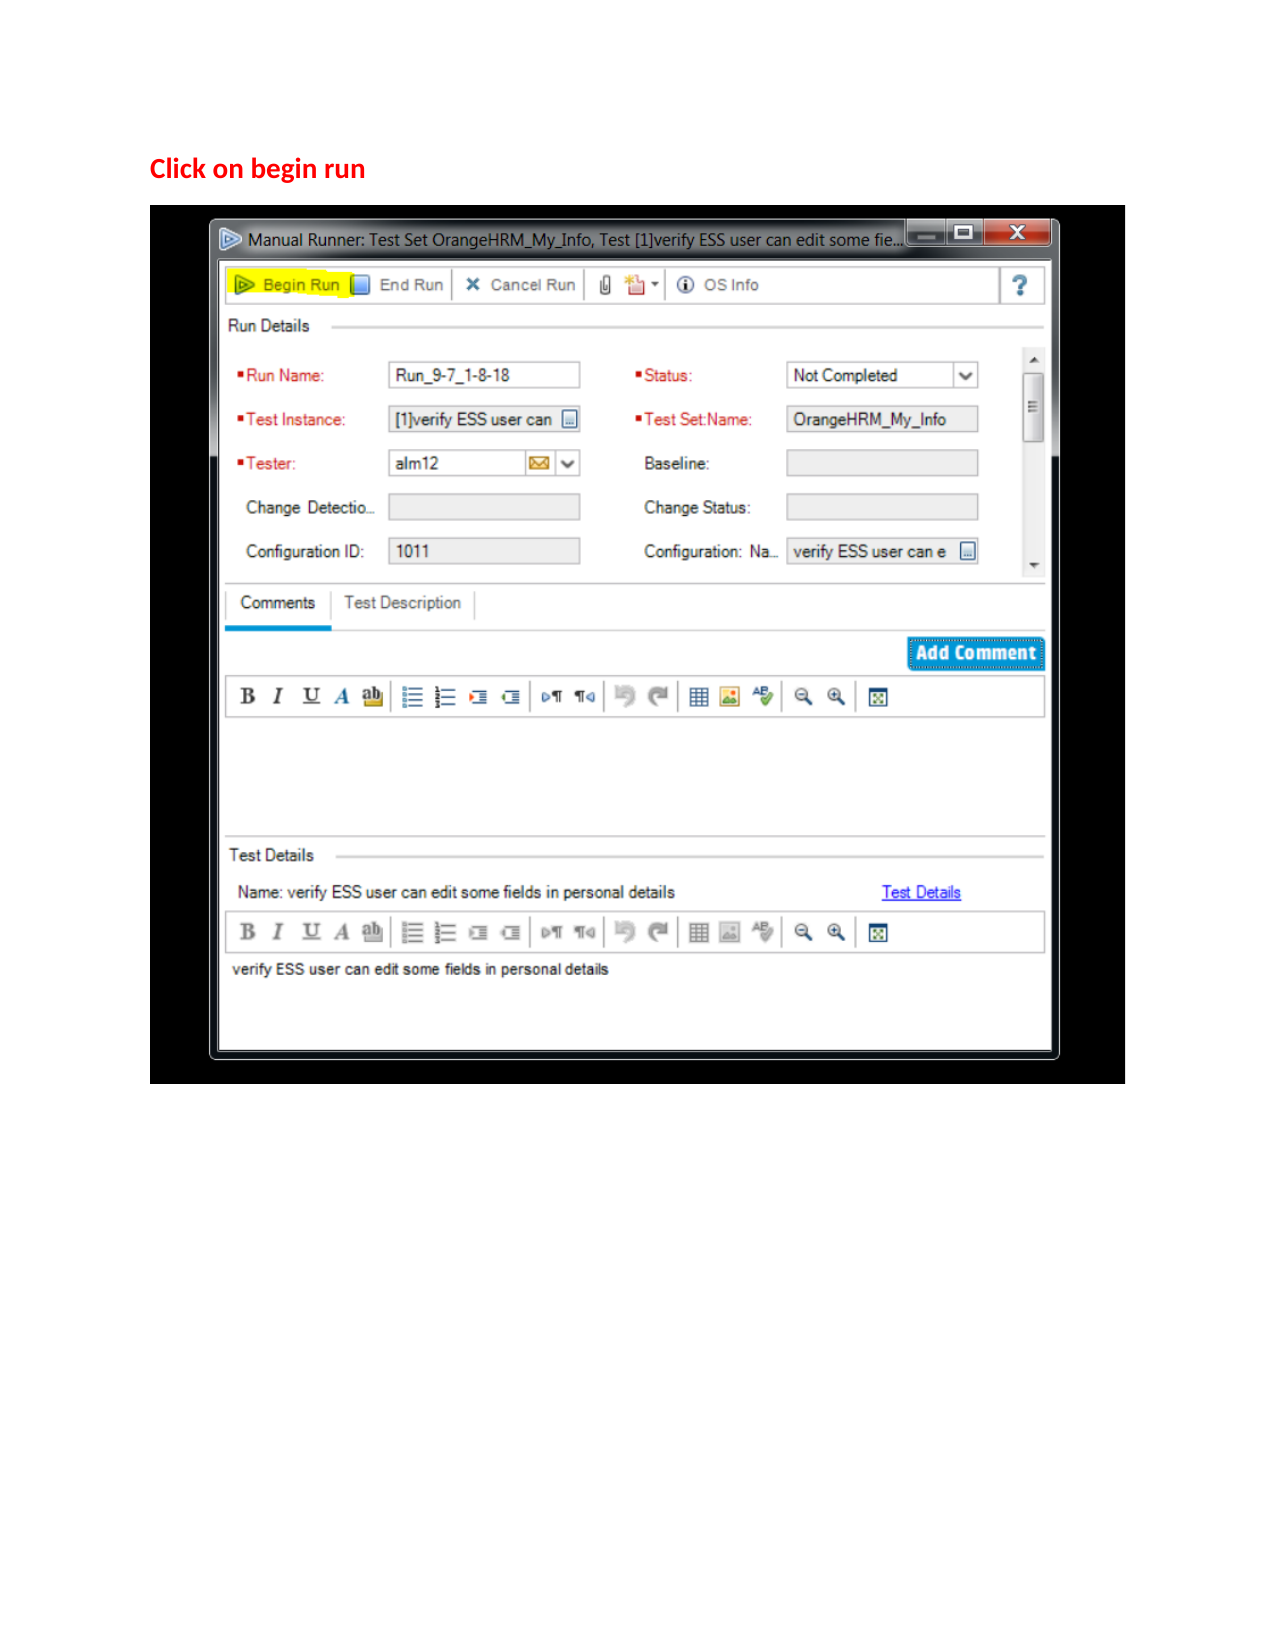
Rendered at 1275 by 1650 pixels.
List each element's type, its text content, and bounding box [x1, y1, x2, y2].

text Click on begin run [150, 150, 1125, 186]
picture [150, 205, 1125, 1084]
